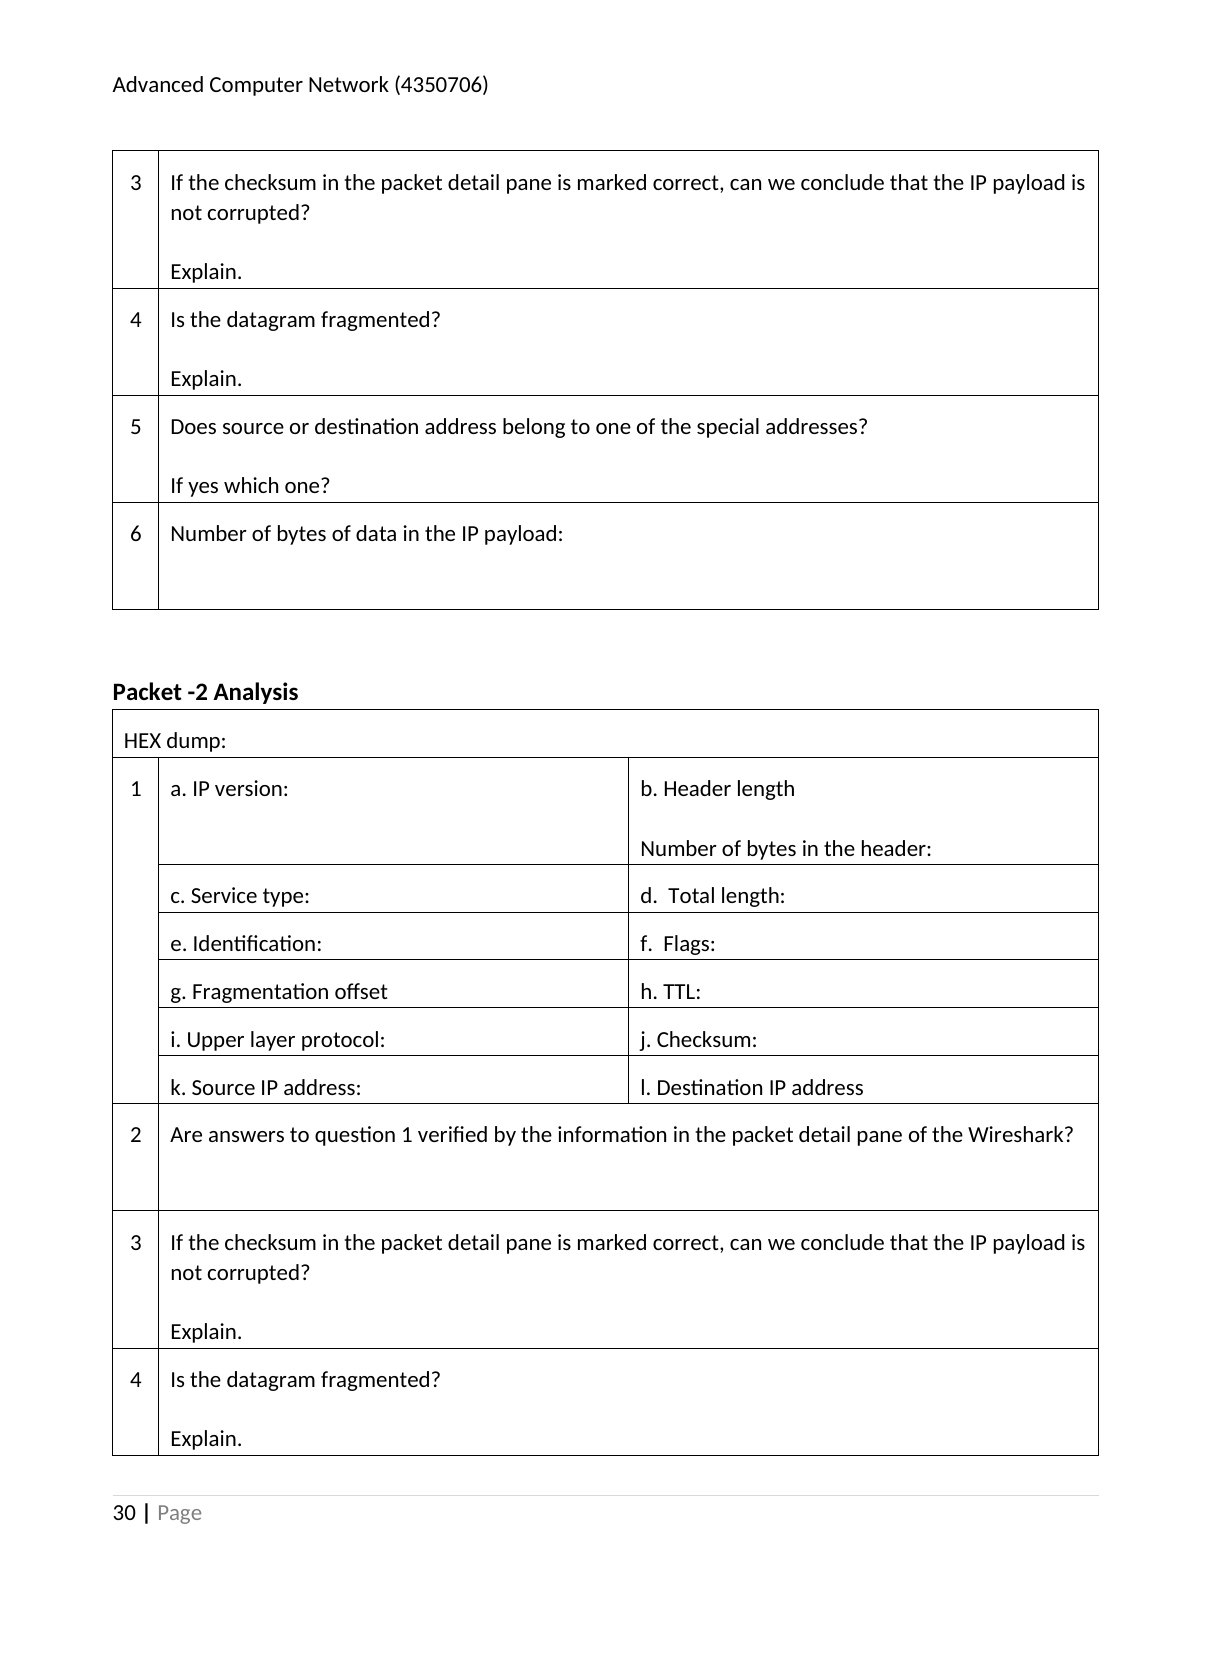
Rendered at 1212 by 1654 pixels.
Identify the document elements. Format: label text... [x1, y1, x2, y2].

table_cell Does source or destination address belong to one of the special addresses? If yes which one? [159, 396, 1098, 502]
table_cell j. Checksum: [629, 1008, 1098, 1055]
table_cell 6 [113, 503, 158, 609]
table_cell 4 [113, 289, 158, 394]
table_cell f. Flags: [629, 913, 1098, 959]
table_cell i. Upper layer protocol: [159, 1008, 628, 1055]
table_cell a. IP version: [159, 758, 628, 864]
table_cell h. TTL: [629, 960, 1098, 1007]
table_cell d. Total length: [629, 865, 1098, 912]
table_cell c. Service type: [159, 865, 628, 912]
table_cell Is the datagram fragmented? Explain. [159, 289, 1098, 394]
table_cell Number of bytes of data in the IP payload: [159, 503, 1098, 609]
table_cell l. Destination IP address [629, 1056, 1098, 1103]
table_cell 4 [113, 1349, 158, 1454]
table_cell 1 [113, 758, 158, 1103]
table_cell k. Source IP address: [159, 1056, 628, 1103]
table_cell If the checksum in the packet detail pane is marked correct, can we conclude that the IP payload is not corrupted? Explain. [159, 151, 1098, 287]
table_cell 3 [113, 1211, 158, 1347]
table_cell g. Fragmentation offset [159, 960, 628, 1007]
table_cell b. Header length Number of bytes in the header: [629, 758, 1098, 864]
text Packet -2 Analysis [112, 676, 1099, 706]
table_cell If the checksum in the packet detail pane is marked correct, can we conclude that the IP payload is not corrupted? Explain. [159, 1211, 1098, 1347]
table_cell 2 [113, 1104, 158, 1210]
table_cell e. Identification: [159, 913, 628, 959]
table_cell 5 [113, 396, 158, 502]
table_cell Is the datagram fragmented? Explain. [159, 1349, 1098, 1454]
table_cell 3 [113, 151, 158, 287]
table_cell Are answers to question 1 verified by the information in the packet detail pane of the Wireshark? [159, 1104, 1098, 1210]
table_header HEX dump: [113, 710, 1098, 757]
